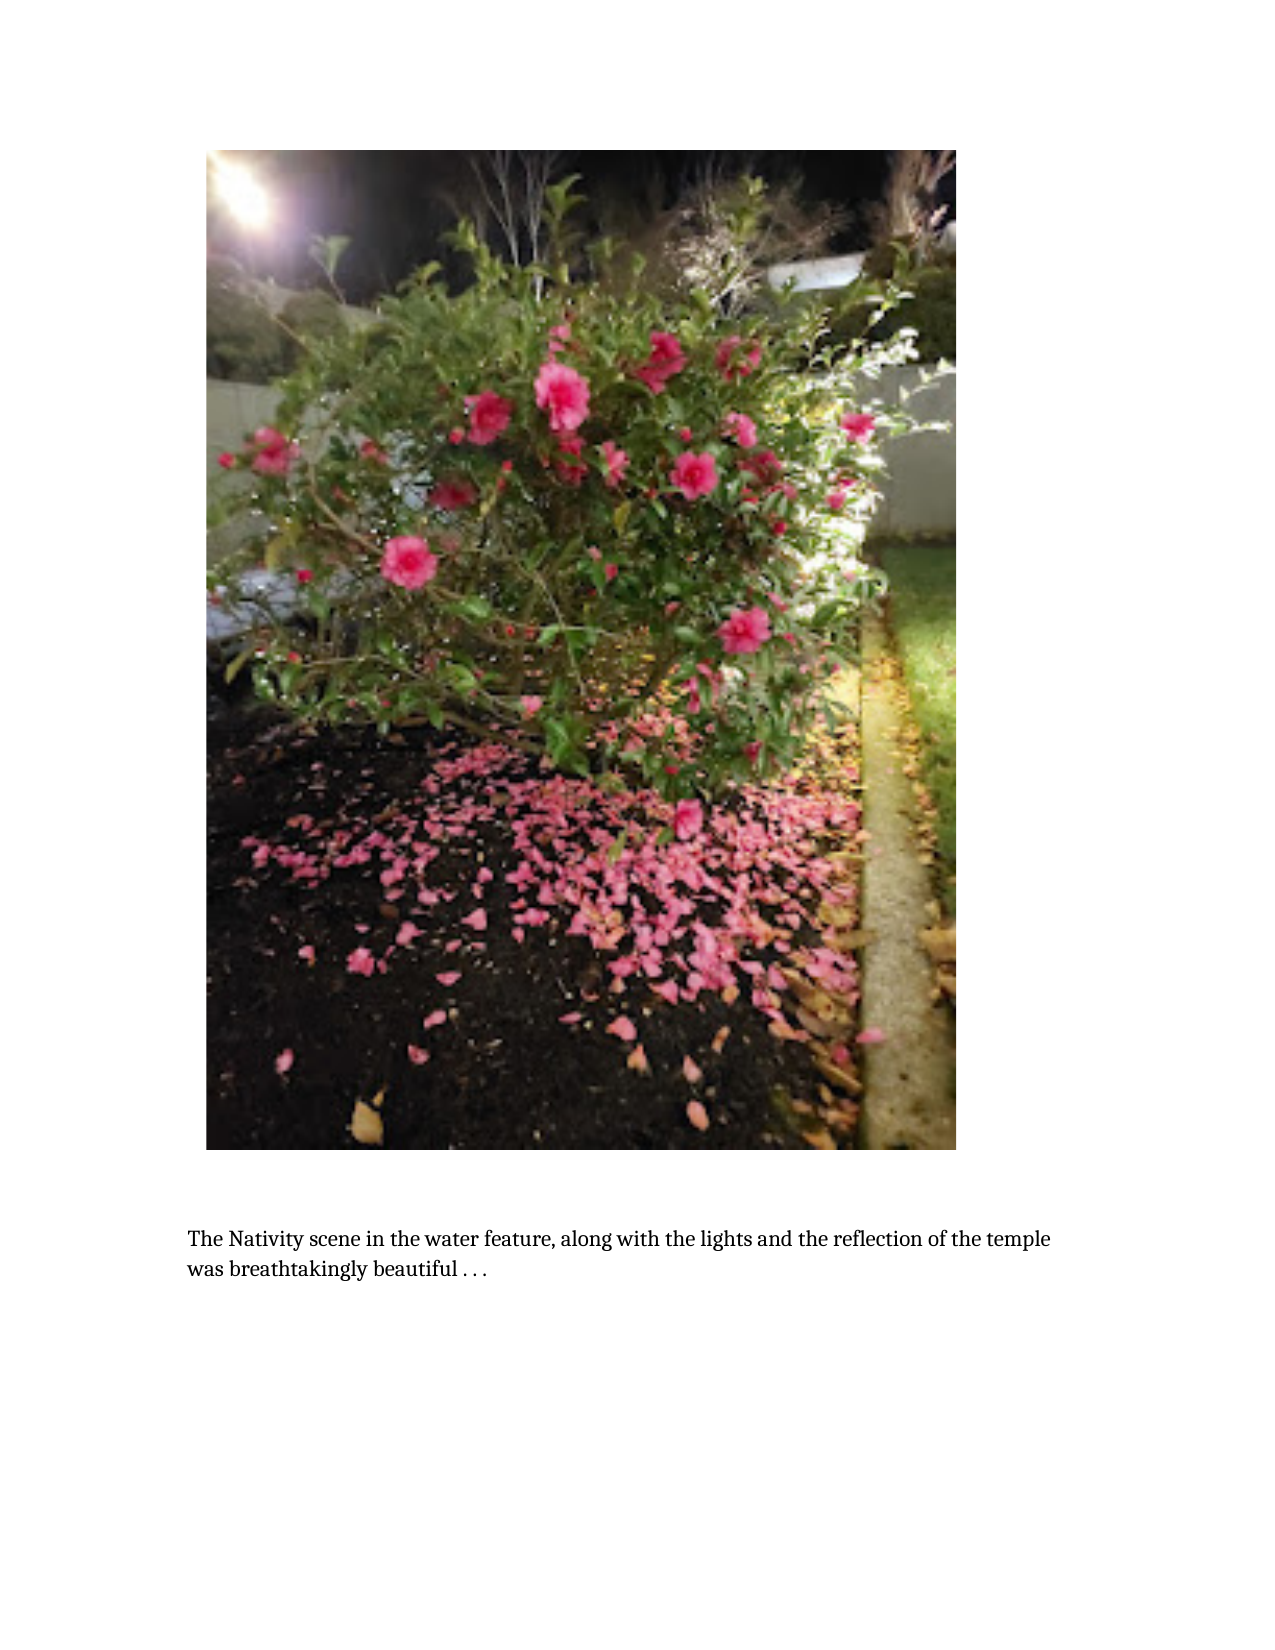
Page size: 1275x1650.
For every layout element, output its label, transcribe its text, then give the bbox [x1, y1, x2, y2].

picture [206, 150, 957, 1150]
text The Nativity scene in the water feature, along with the lights and the reflection of the temple was breathtakingly beautiful . . . [187, 1226, 1087, 1282]
